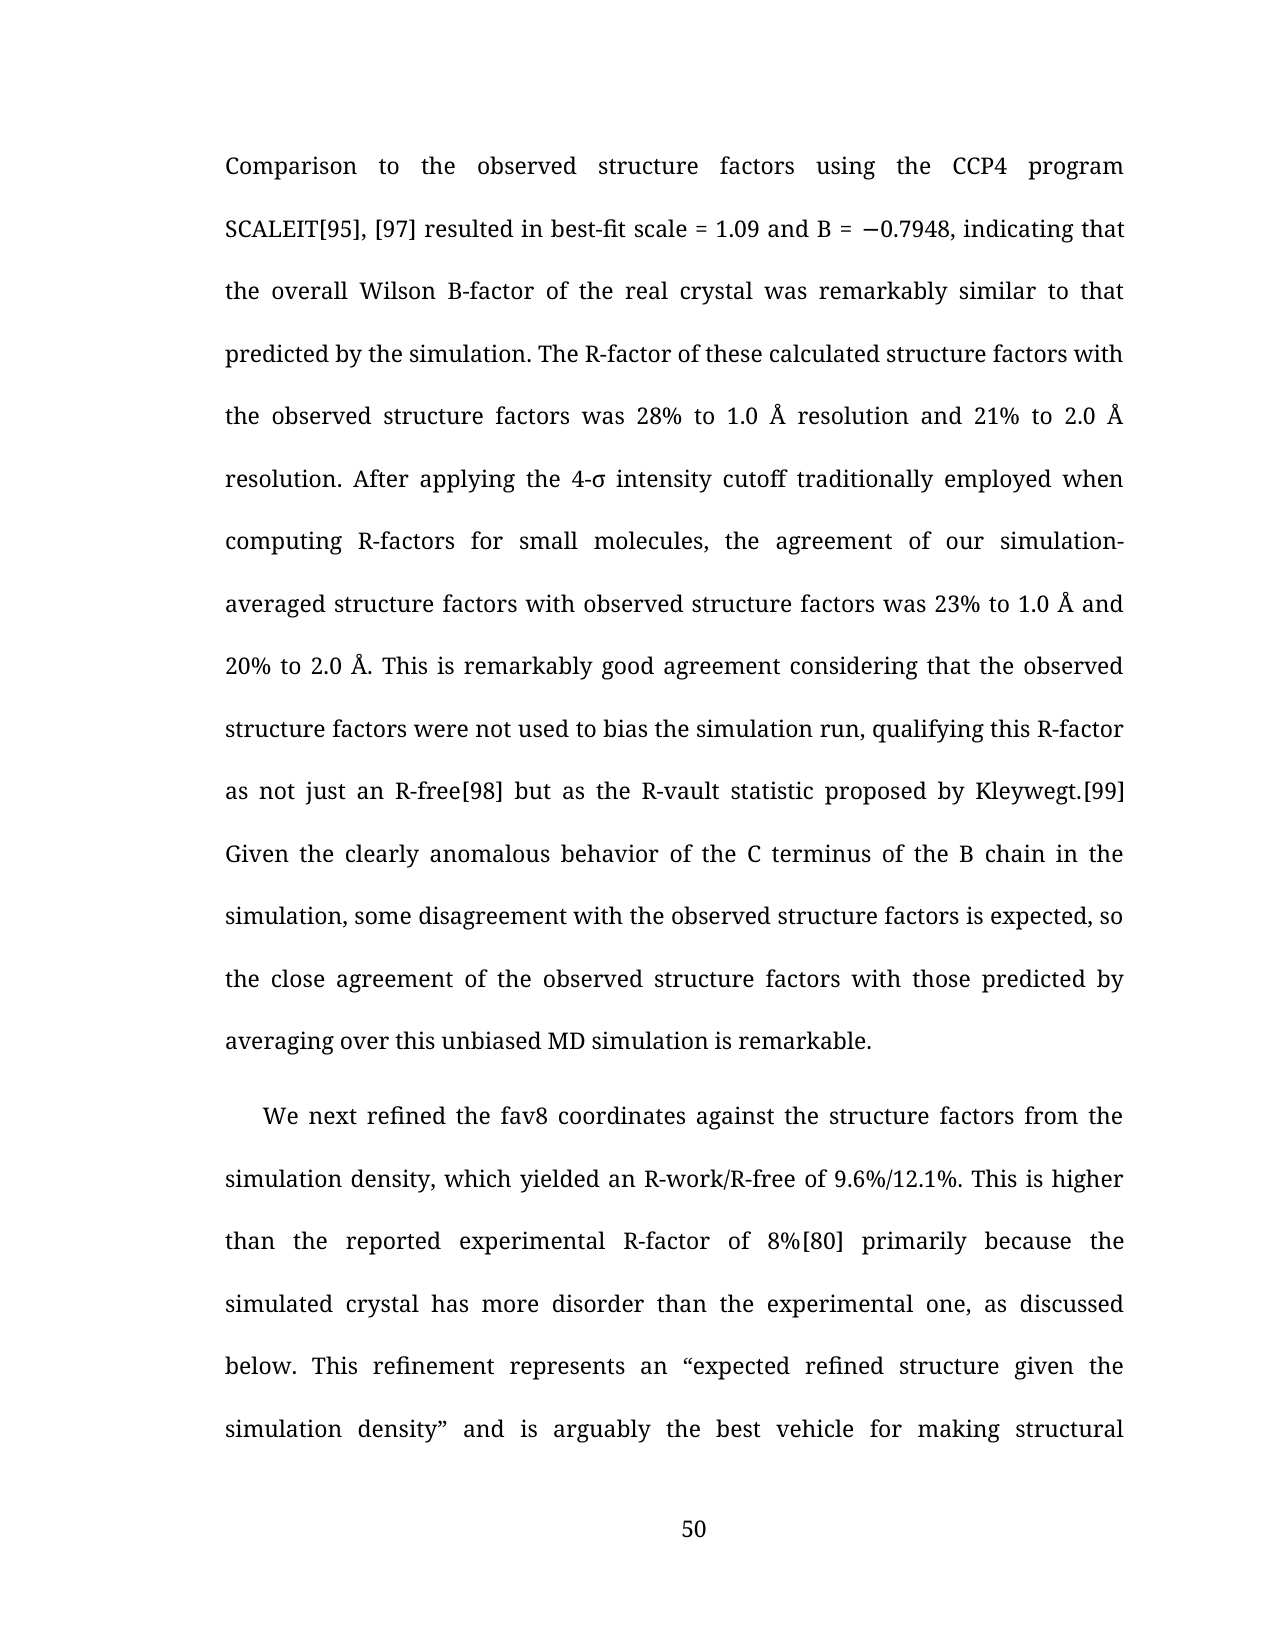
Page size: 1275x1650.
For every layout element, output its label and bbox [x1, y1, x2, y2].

text [225, 150, 1125, 1056]
text [225, 1100, 1125, 1444]
